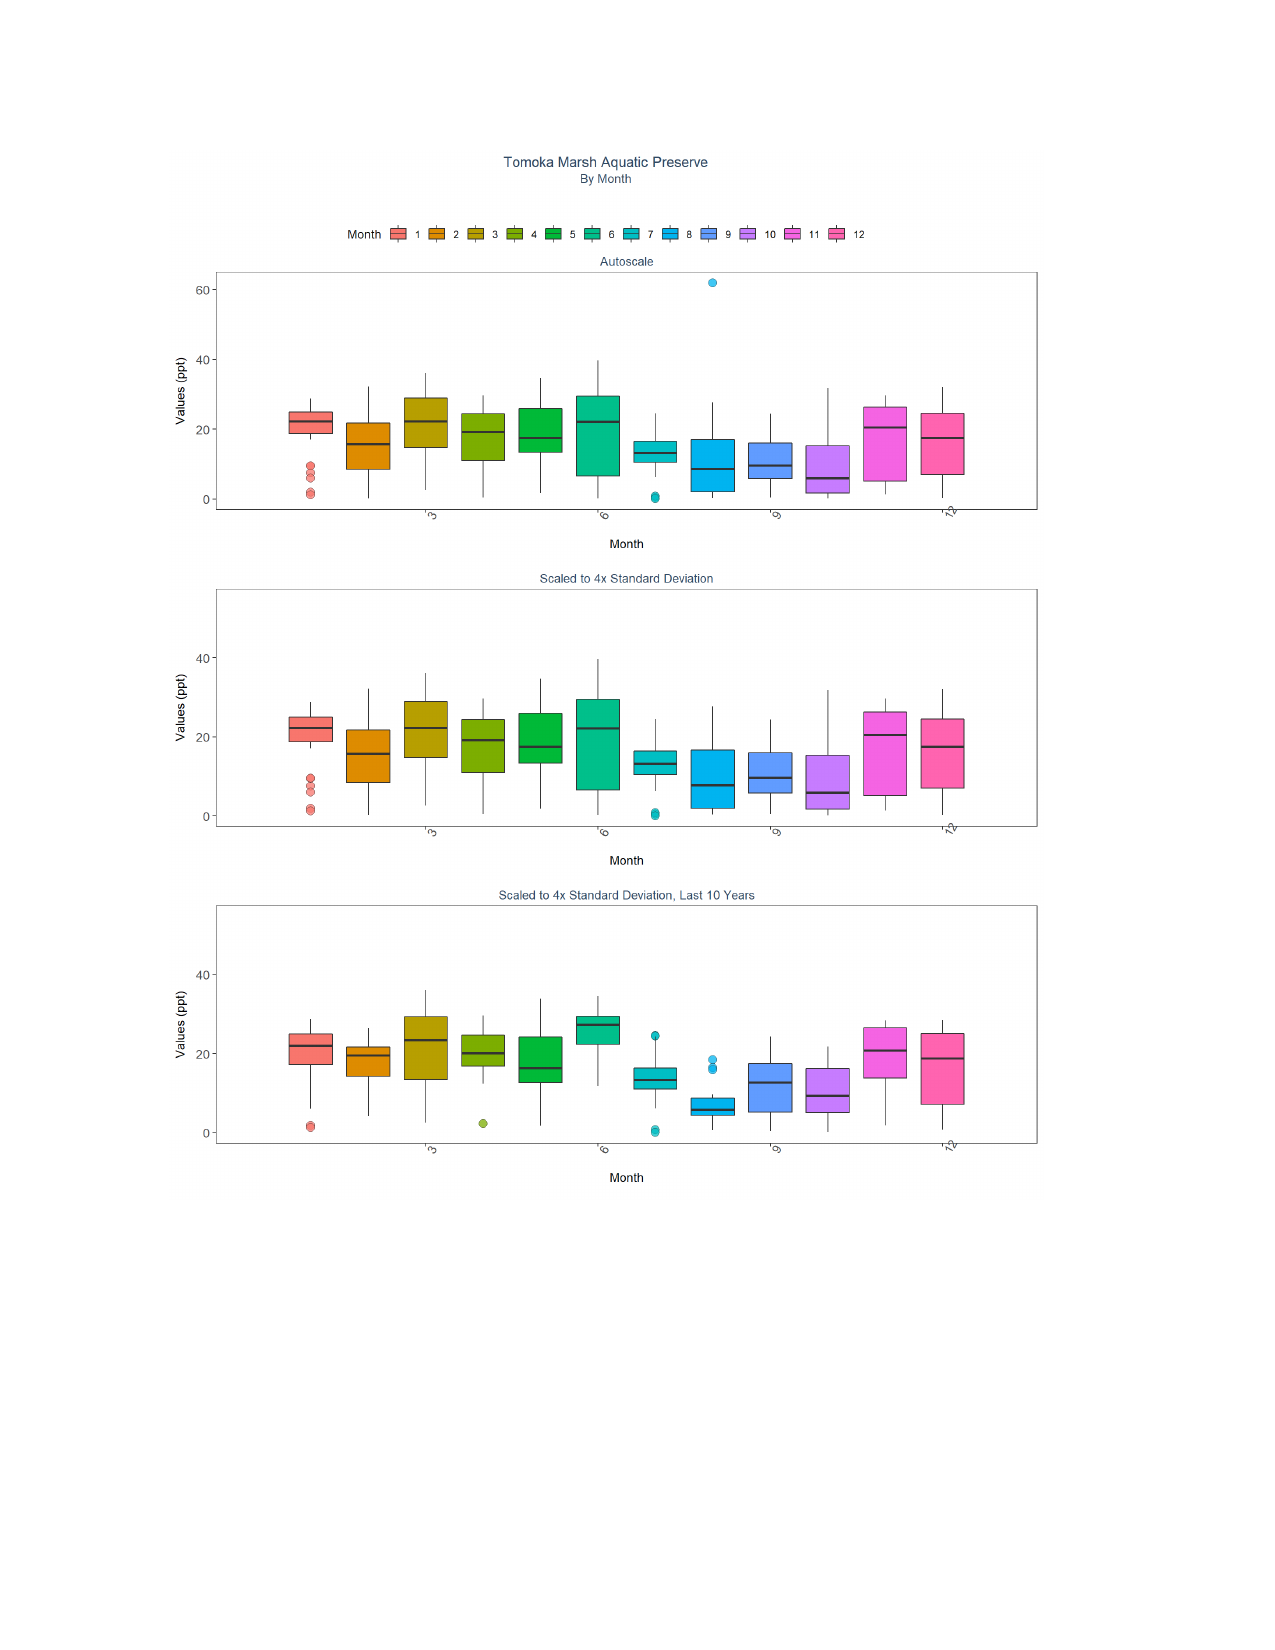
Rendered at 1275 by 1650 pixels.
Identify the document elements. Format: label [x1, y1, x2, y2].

picture [168, 150, 1044, 1200]
